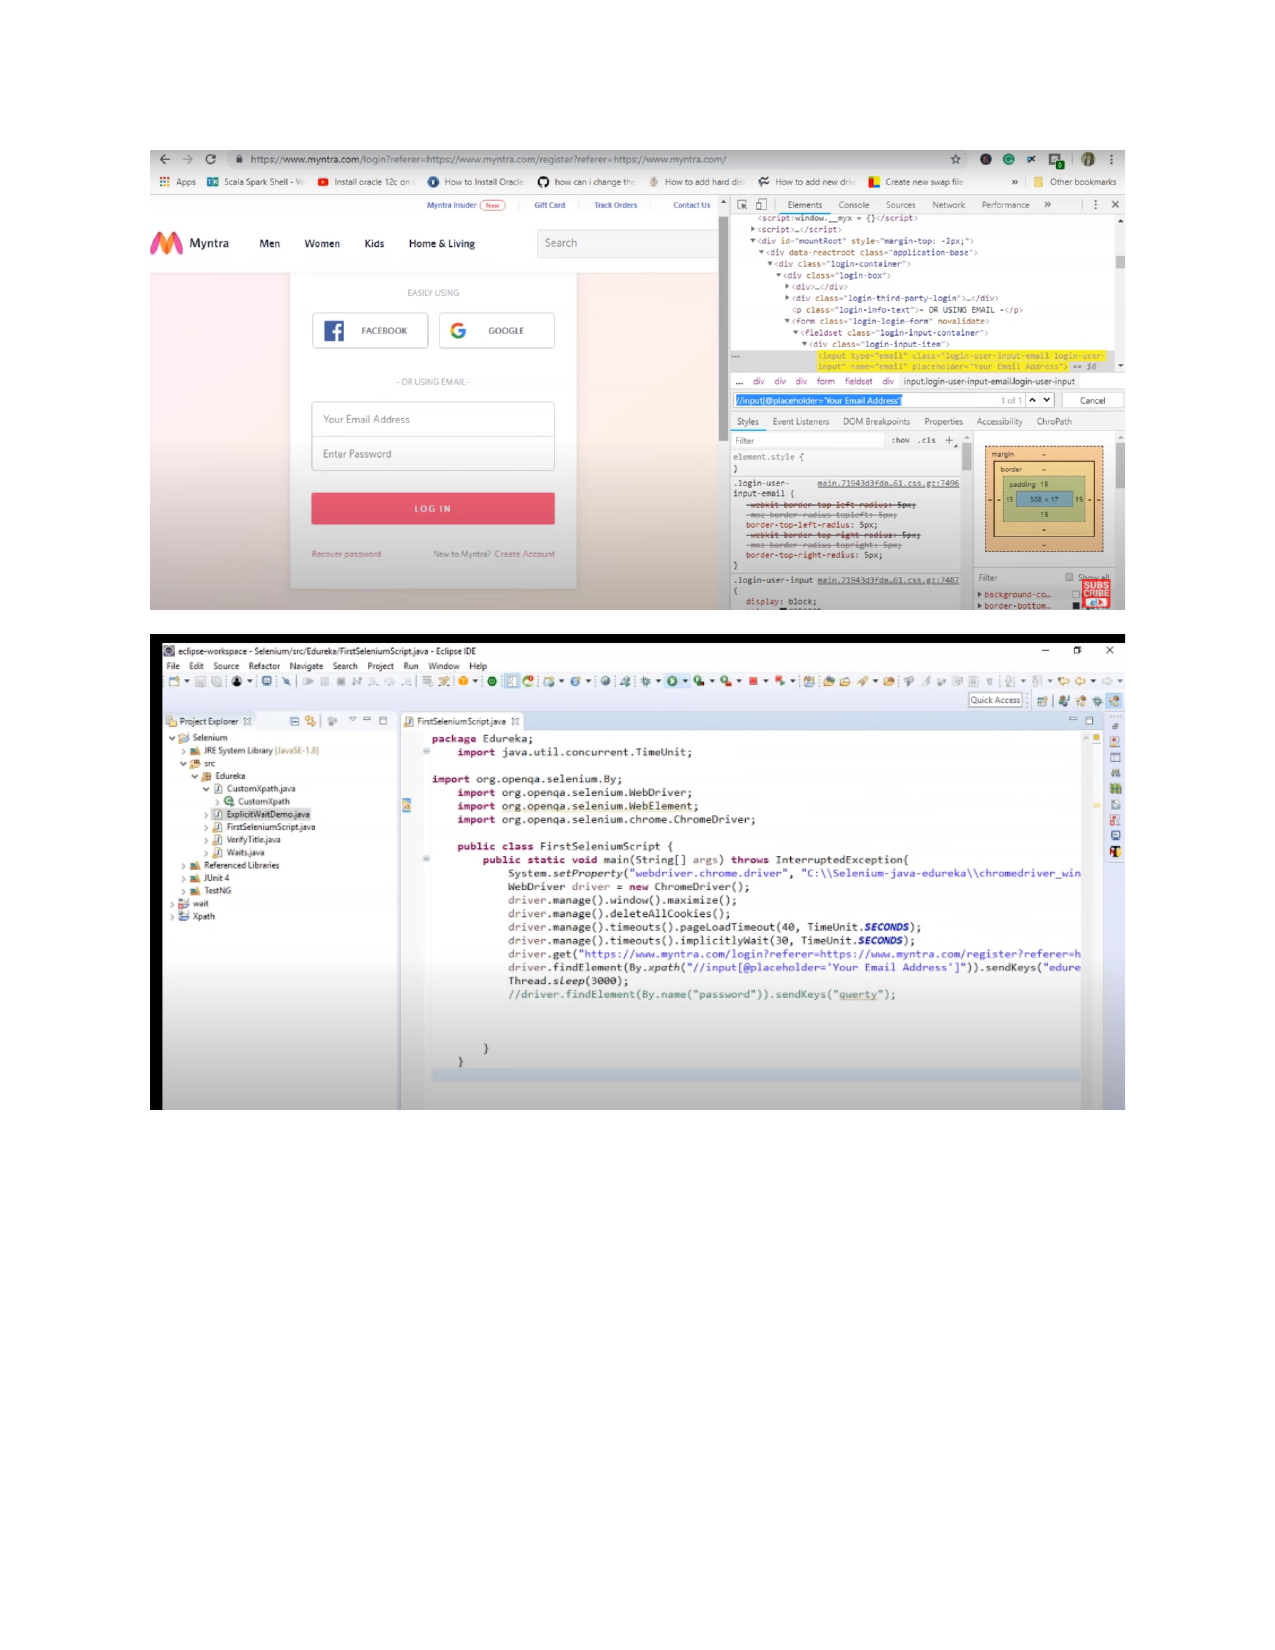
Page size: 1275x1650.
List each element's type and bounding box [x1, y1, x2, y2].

picture [150, 634, 1125, 1110]
picture [150, 150, 1125, 610]
